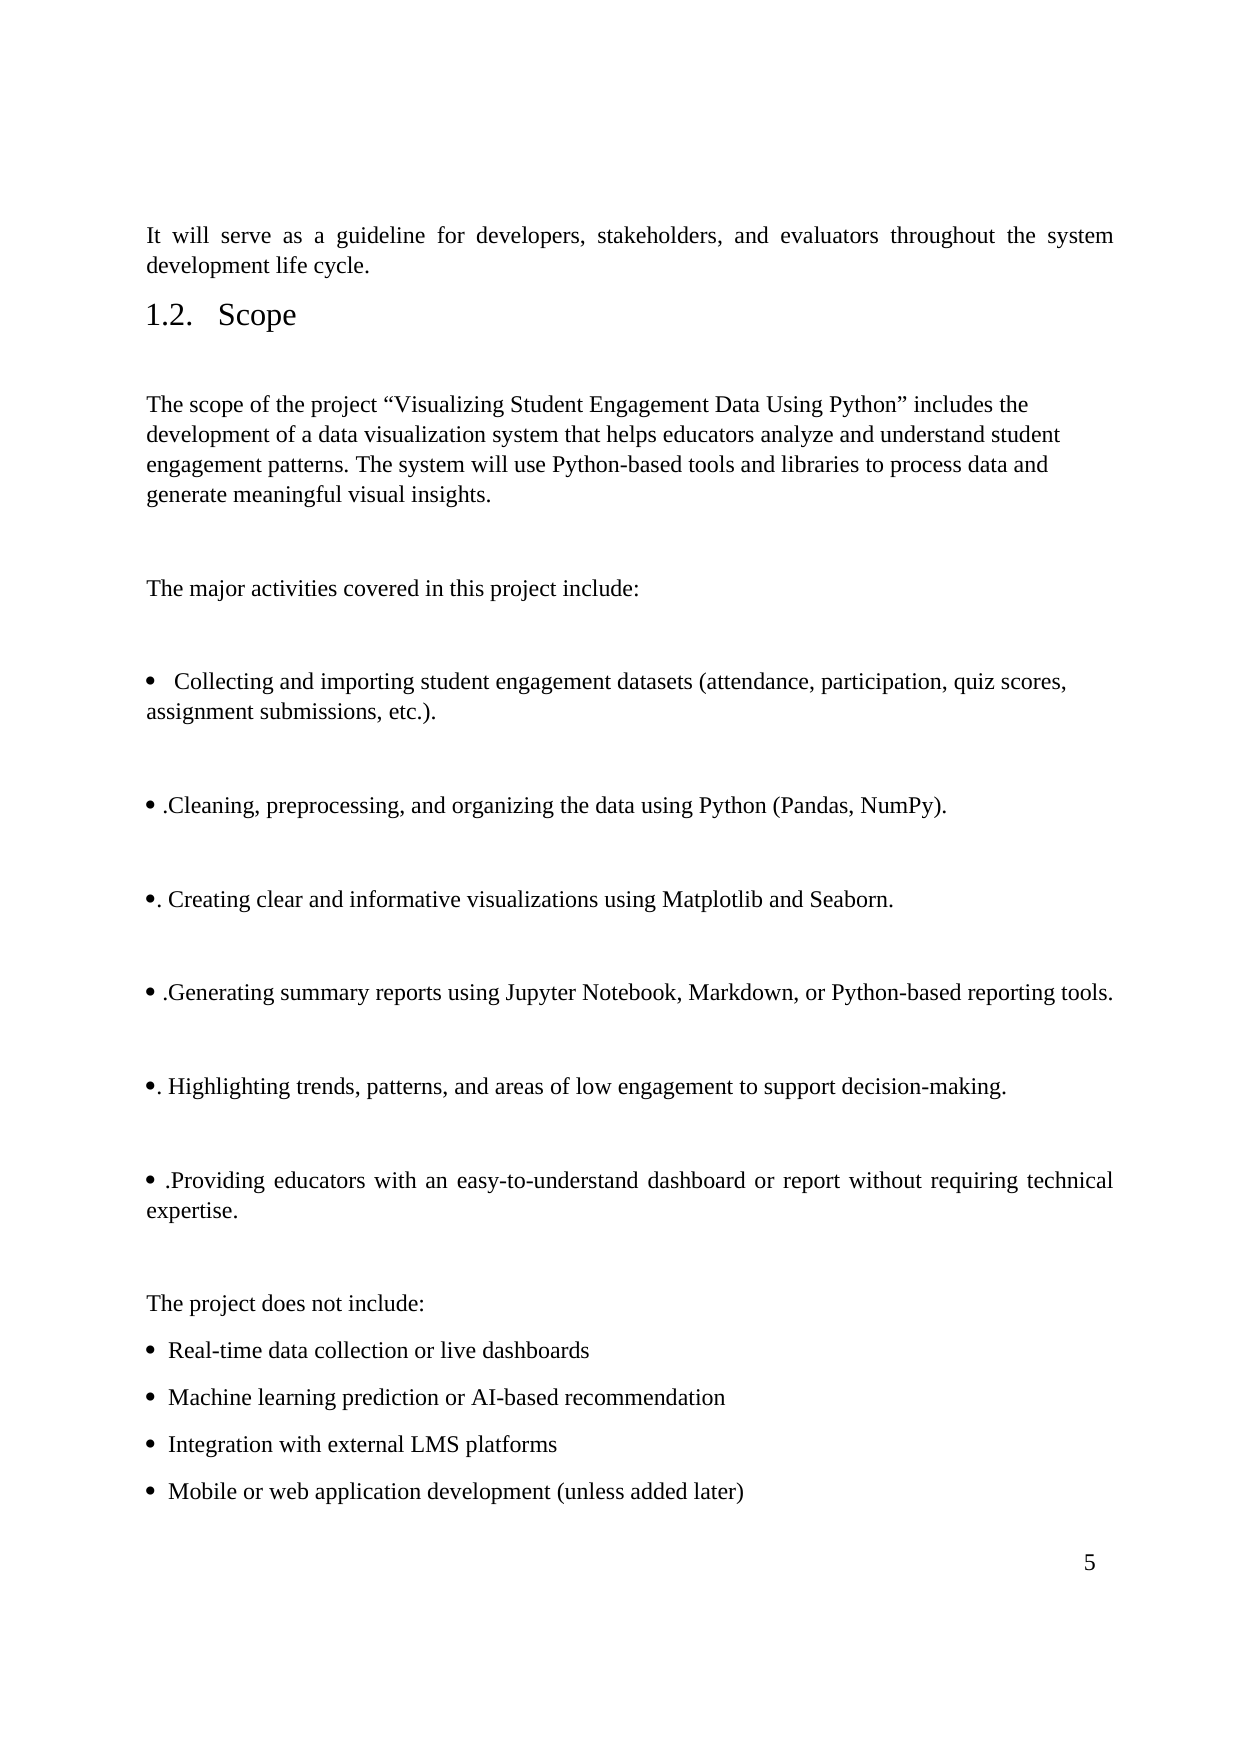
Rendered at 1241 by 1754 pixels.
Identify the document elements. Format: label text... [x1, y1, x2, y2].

text The major activities covered in this project include: [146, 573, 1115, 601]
text Real-time data collection or live dashboards [146, 1336, 1115, 1364]
text The project does not include: [146, 1289, 1115, 1317]
text .Cleaning, preprocessing, and organizing the data using Python (Pandas, NumPy). [146, 791, 1115, 818]
text .Providing educators with an easy-to-understand dashboard or report without requiring technical expertise. [146, 1166, 1115, 1223]
text . Highlighting trends, patterns, and areas of low engagement to support decision-making. [146, 1072, 1115, 1100]
text .Generating summary reports using Jupyter Notebook, Markdown, or Python-based reporting tools. [146, 978, 1115, 1006]
text It will serve as a guideline for developers, stakeholders, and evaluators throughout the system development life cycle. [146, 221, 1115, 278]
text Collecting and importing student engagement datasets (attendance, participation, quiz scores, assignment submissions, etc.). [146, 667, 1115, 725]
text . Creating clear and informative visualizations using Matplotlib and Seaborn. [146, 884, 1115, 912]
text The scope of the project “Visualizing Student Engagement Data Using Python” includes the development of a data visualization system that helps educators analyze and understand student engagement patterns. The system will use Python-based tools and libraries to process data and generate meaningful visual insights. [146, 390, 1115, 507]
text Integration with external LMS platforms [146, 1430, 1115, 1458]
text Mobile or web application development (unless added later) [146, 1477, 1115, 1504]
subtitle Scope [145, 296, 1115, 333]
text Machine learning prediction or AI-based recommendation [146, 1383, 1115, 1411]
